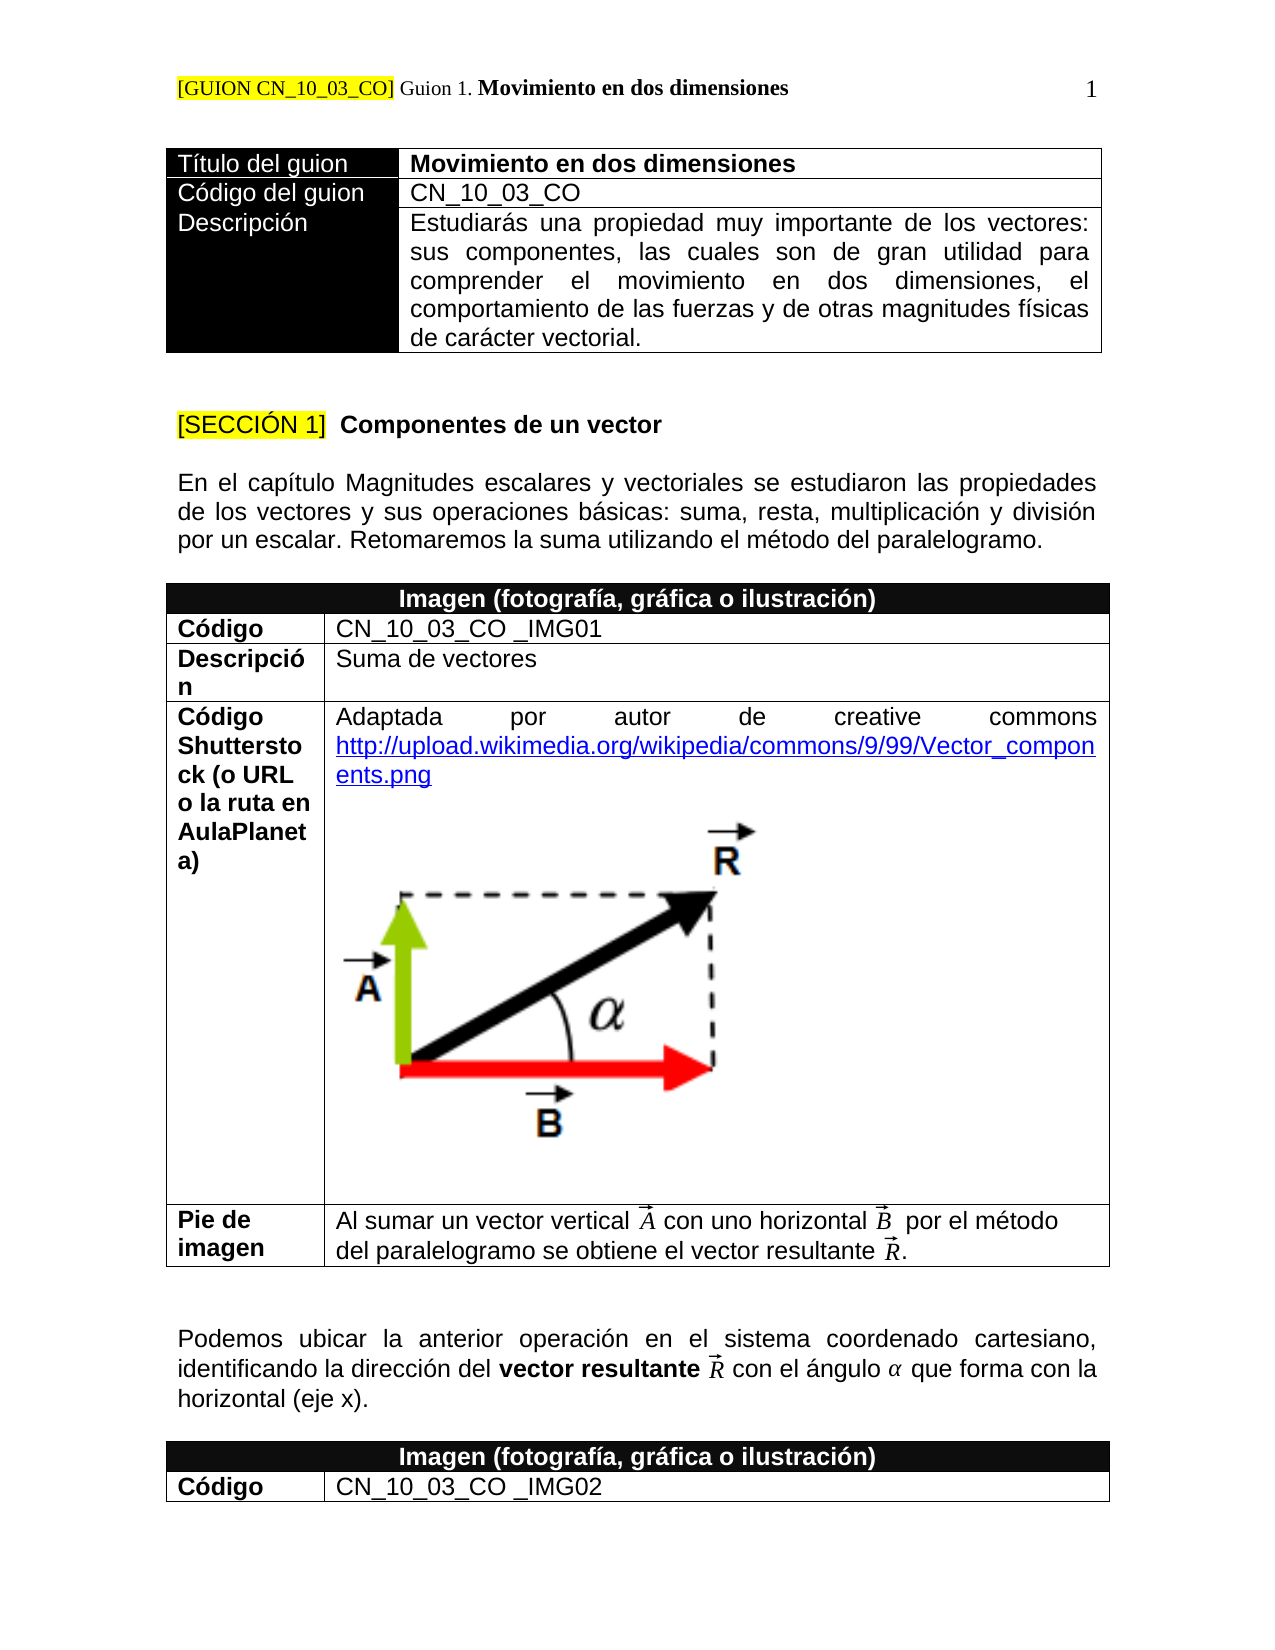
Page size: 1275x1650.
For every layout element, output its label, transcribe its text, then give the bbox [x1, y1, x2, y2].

table_cell CN_10_03_CO [399, 179, 1101, 207]
table_cell Código Shutterstock (o URL o la ruta en AulaPlaneta) [167, 702, 324, 1204]
text [SECCIÓN 1] Componentes de un vector [326, 411, 1098, 439]
table_cell Código [167, 614, 324, 643]
table_header Movimiento en dos dimensiones [399, 149, 1101, 177]
table_cell CN_10_03_CO _IMG01 [325, 614, 1109, 643]
table_cell Adaptada por autor de creative commons http://upload.wikimedia.org/wikipedia/commons/9/99/Vector_components.png [325, 702, 1109, 1204]
text En el capítulo Magnitudes escalares y vectoriales se estudiaron las propiedades de los vectores y sus operaciones básicas: suma, resta, multiplicación y división por un escalar. Retomaremos la suma utilizando el método del paralelogramo. [177, 468, 1098, 554]
table_header Imagen (fotografía, gráfica o ilustración) [167, 1442, 1109, 1471]
picture [335, 817, 760, 1147]
table_cell Pie de imagen [167, 1205, 324, 1266]
table_cell Código del guion [167, 179, 398, 207]
table_header Título del guion [167, 149, 398, 177]
table_cell Al sumar un vector vertical con uno horizontal por el método del paralelogramo se obtiene el vector resultante . [325, 1205, 1109, 1266]
table_cell Código [167, 1472, 324, 1501]
table_cell CN_10_03_CO _IMG02 [325, 1472, 1109, 1501]
table_cell Suma de vectores [325, 644, 1109, 701]
table_cell Estudiarás una propiedad muy importante de los vectores: sus componentes, las cuales son de gran utilidad para comprender el movimiento en dos dimensiones, el comportamiento de las fuerzas y de otras magnitudes físicas de carácter vectorial. [399, 208, 1101, 352]
table_cell Descripción [167, 208, 398, 352]
table_cell Descripción [167, 644, 324, 701]
table_header Imagen (fotografía, gráfica o ilustración) [167, 584, 1109, 613]
text Podemos ubicar la anterior operación en el sistema coordenado cartesiano, identificando la dirección del vector resultante con el ángulo que forma con la horizontal (eje x). [177, 1324, 1098, 1412]
